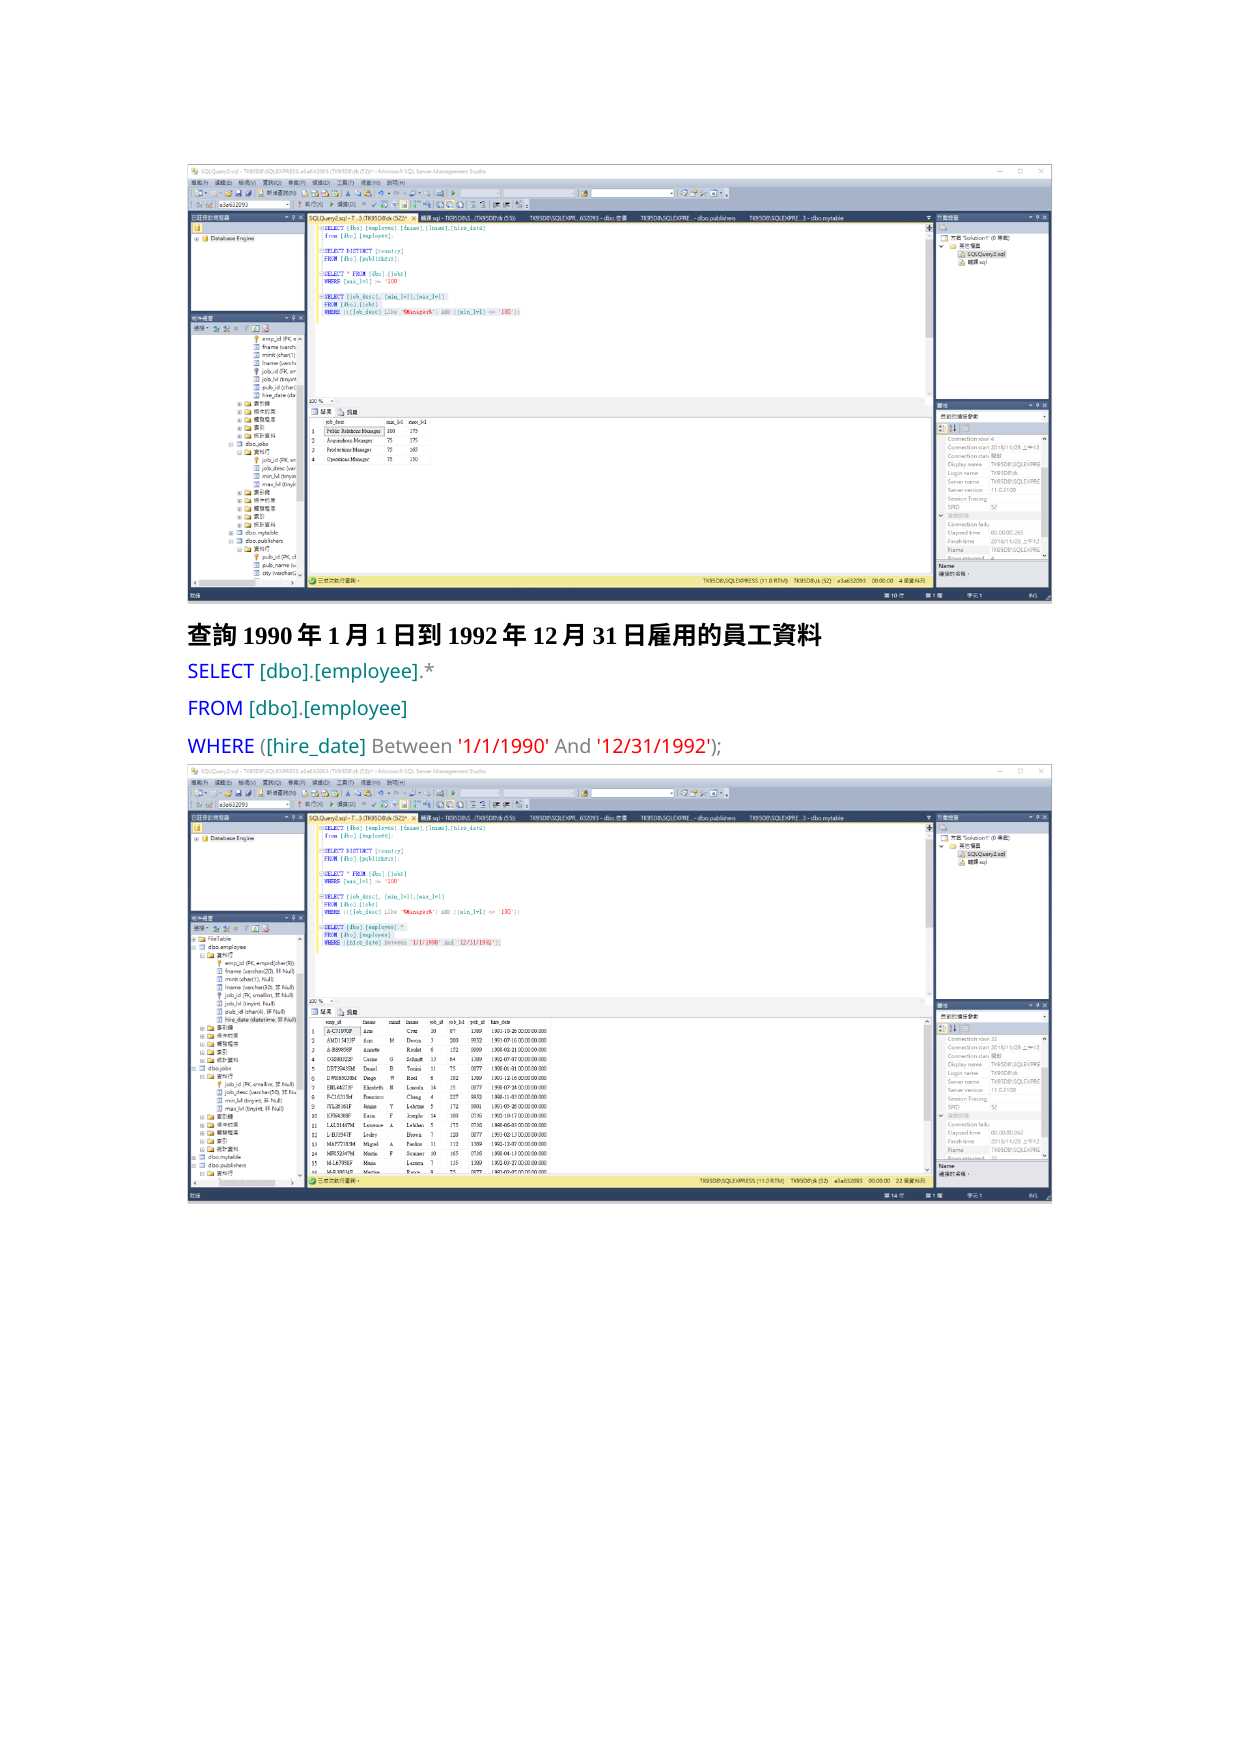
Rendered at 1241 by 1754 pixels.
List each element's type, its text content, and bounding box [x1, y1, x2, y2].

subtitle 查詢1990年1月1日到1992年12月31日雇用的員工資料 [187, 614, 1053, 652]
picture [187, 164, 1053, 604]
picture [187, 764, 1053, 1204]
text SELECT [dbo].[employee].* [187, 652, 1053, 689]
text WHERE ([hire_date] Between '1/1/1990' And '12/31/1992'); [187, 727, 1053, 764]
text FROM [dbo].[employee] [187, 689, 1053, 727]
